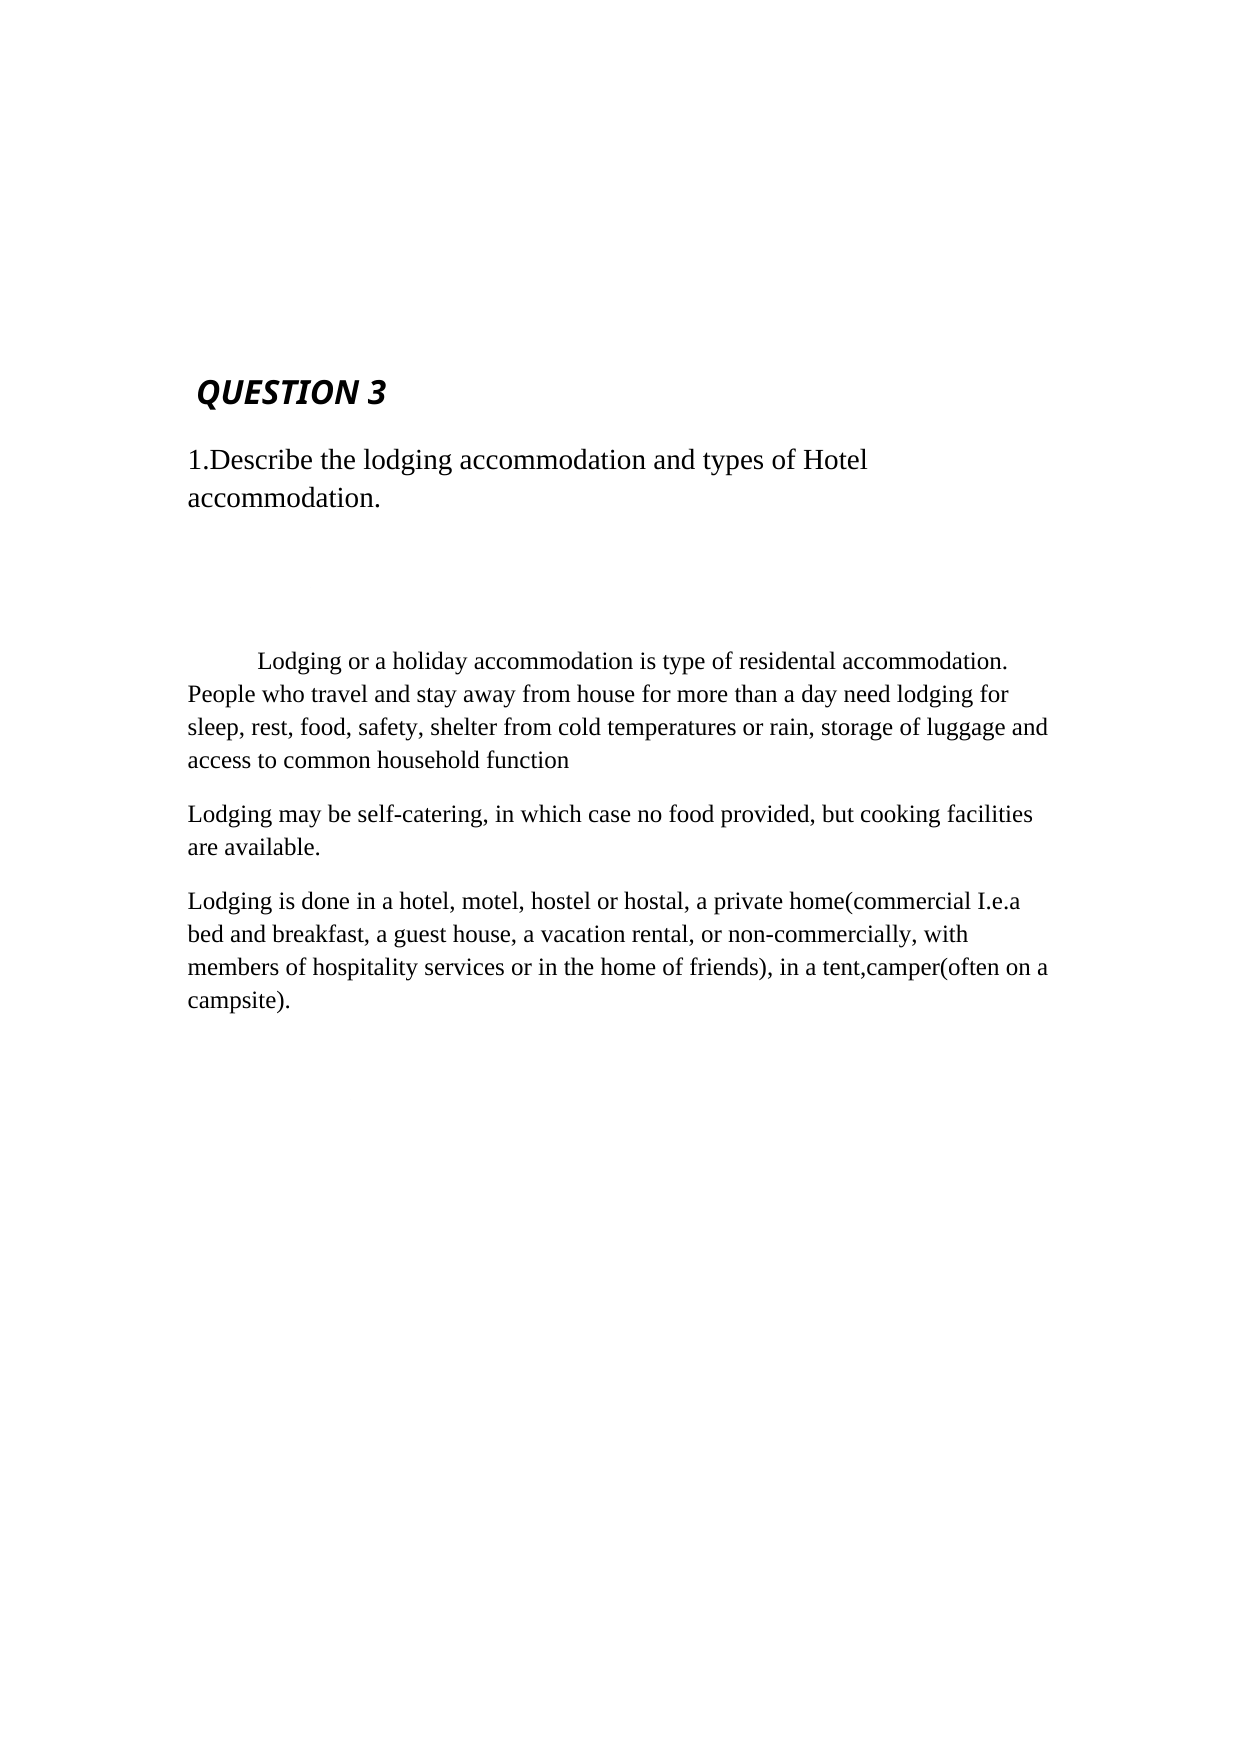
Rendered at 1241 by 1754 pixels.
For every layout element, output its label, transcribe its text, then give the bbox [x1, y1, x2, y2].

text Lodging or a holiday accommodation is type of residental accommodation. People who travel and stay away from house for more than a day need lodging for sleep, rest, food, safety, shelter from cold temperatures or rain, storage of luggage and access to common household function [187, 646, 1053, 774]
list Describe the lodging accommodation and types of Hotel accommodation. [187, 442, 1053, 514]
text Lodging is done in a hotel, motel, hostel or hostal, a private home(commercial I.e.a bed and breakfast, a guest house, a vacation rental, or non-commercially, with members of hospitality services or in the home of friends), in a tent,camper(often on a campsite). [187, 886, 1053, 1014]
list QUESTION 3 [187, 369, 1053, 414]
text Lodging may be self-catering, in which case no food provided, but cooking facilities are available. [187, 799, 1053, 861]
